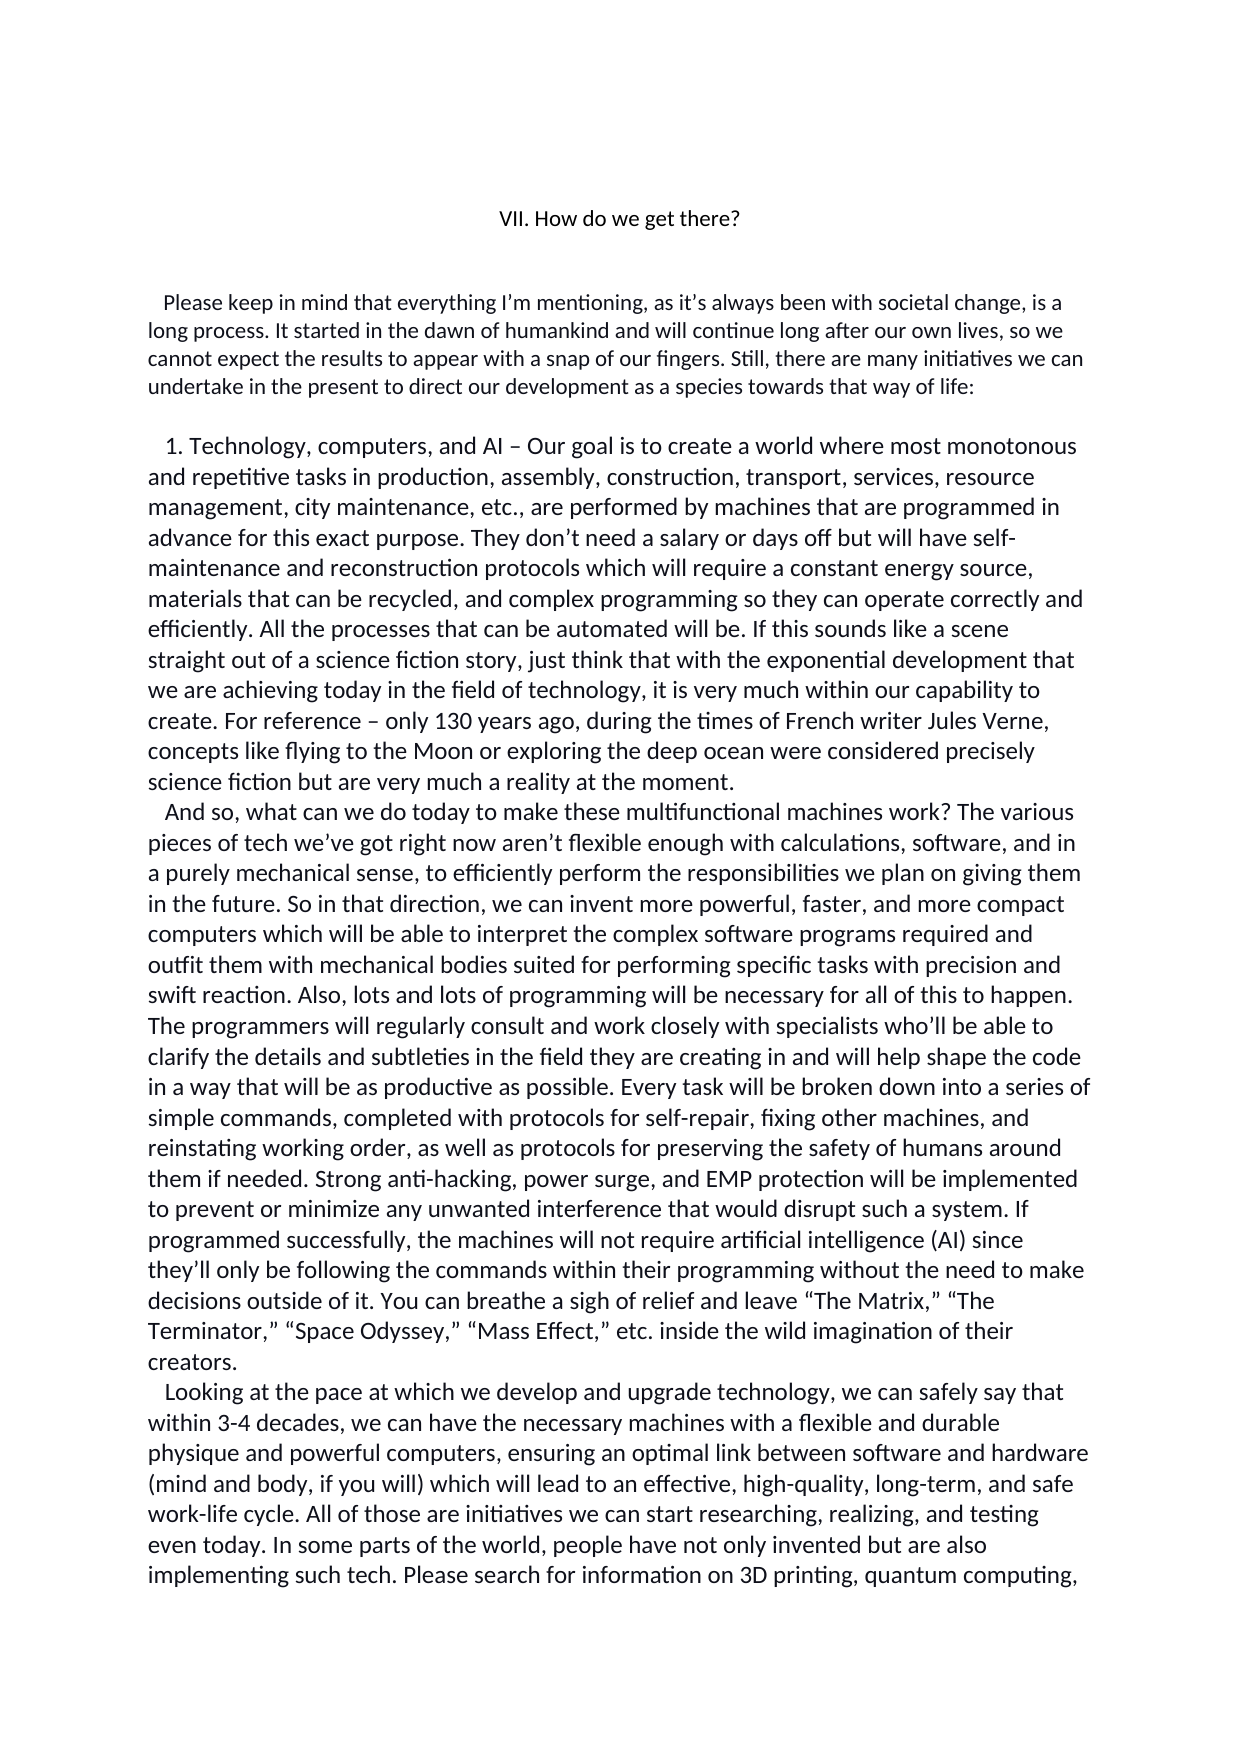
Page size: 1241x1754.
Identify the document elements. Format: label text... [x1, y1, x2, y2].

text Please keep in mind that everything I’m mentioning, as it’s always been with societal change, is a long process. It started in the dawn of humankind and will continue long after our own lives, so we cannot expect the results to appear with a snap of our fingers. Still, there are many initiatives we can undertake in the present to direct our development as a species towards that way of life: [148, 288, 1093, 400]
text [148, 1376, 1093, 1590]
text 1. Technology, computers, and AI – Our goal is to create a world where most monotonous and repetitive tasks in production, assembly, construction, transport, services, resource management, city maintenance, etc., are performed by machines that are programmed in advance for this exact purpose. They don’t need a salary or days off but will have self-maintenance and reconstruction protocols which will require a constant energy source, materials that can be recycled, and complex programming so they can operate correctly and efficiently. All the processes that can be automated will be. If this sounds like a scene straight out of a science fiction story, just think that with the exponential development that we are achieving today in the field of technology, it is very much within our capability to create. For reference – only 130 years ago, during the times of French writer Jules Verne, concepts like flying to the Moon or exploring the deep ocean were considered precisely science fiction but are very much a reality at the moment. [148, 430, 1093, 797]
text VII. How do we get there? [148, 204, 1093, 232]
text And so, what can we do today to make these multifunctional machines work? The various pieces of tech we’ve got right now aren’t flexible enough with calculations, software, and in a purely mechanical sense, to efficiently perform the responsibilities we plan on giving them in the future. So in that direction, we can invent more powerful, faster, and more compact computers which will be able to interpret the complex software programs required and outfit them with mechanical bodies suited for performing specific tasks with precision and swift reaction. Also, lots and lots of programming will be necessary for all of this to happen. The programmers will regularly consult and work closely with specialists who’ll be able to clarify the details and subtleties in the field they are creating in and will help shape the code in a way that will be as productive as possible. Every task will be broken down into a series of simple commands, completed with protocols for self-repair, fixing other machines, and reinstating working order, as well as protocols for preserving the safety of humans around them if needed. Strong anti-hacking, power surge, and EMP protection will be implemented to prevent or minimize any unwanted interference that would disrupt such a system. If programmed successfully, the machines will not require artificial intelligence (AI) since they’ll only be following the commands within their programming without the need to make decisions outside of it. You can breathe a sigh of relief and leave “The Matrix,” “The Terminator,” “Space Odyssey,” “Mass Effect,” etc. inside the wild imagination of their creators. [148, 797, 1093, 1376]
